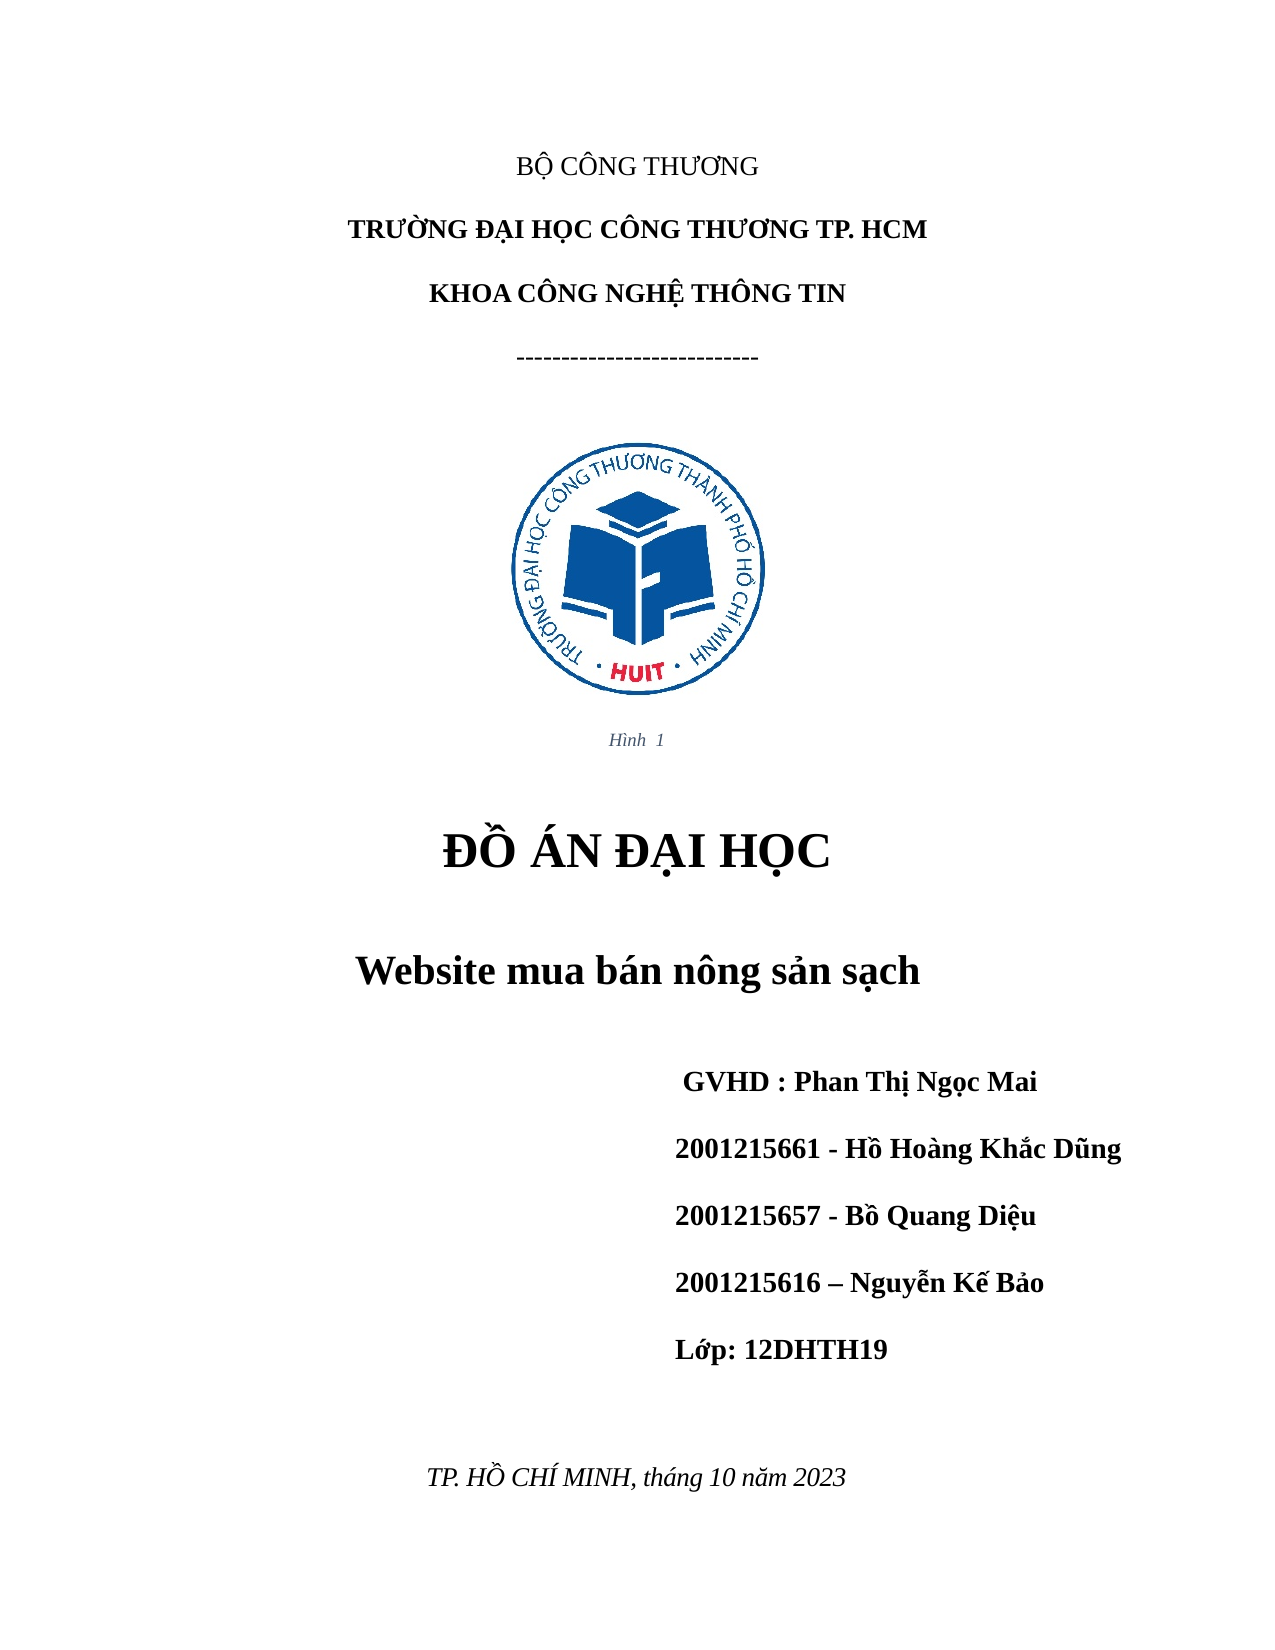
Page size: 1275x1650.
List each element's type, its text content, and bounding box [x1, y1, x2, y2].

text 2001215661 - Hồ Hoàng Khắc Dũng [150, 1131, 1125, 1165]
text Lớp: 12DHTH19 [150, 1332, 1125, 1366]
text TRƯỜNG ĐẠI HỌC CÔNG THƯƠNG TP. HCM [150, 213, 1125, 244]
text --------------------------- [150, 340, 1125, 371]
text TP. HỒ CHÍ MINH, tháng 10 năm 2023 [150, 1461, 1125, 1492]
picture [508, 440, 767, 698]
text BỘ CÔNG THƯƠNG [150, 150, 1125, 181]
text 2001215616 – Nguyễn Kế Bảo [150, 1265, 1125, 1299]
text 2001215657 - Bồ Quang Diệu [150, 1198, 1125, 1232]
text GVHD : Phan Thị Ngọc Mai [150, 1064, 1125, 1098]
text Website mua bán nông sản sạch [150, 946, 1125, 994]
text KHOA CÔNG NGHỆ THÔNG TIN [150, 277, 1125, 308]
text ĐỒ ÁN ĐẠI HỌC [150, 821, 1125, 878]
text Hình 1 [150, 728, 1125, 750]
